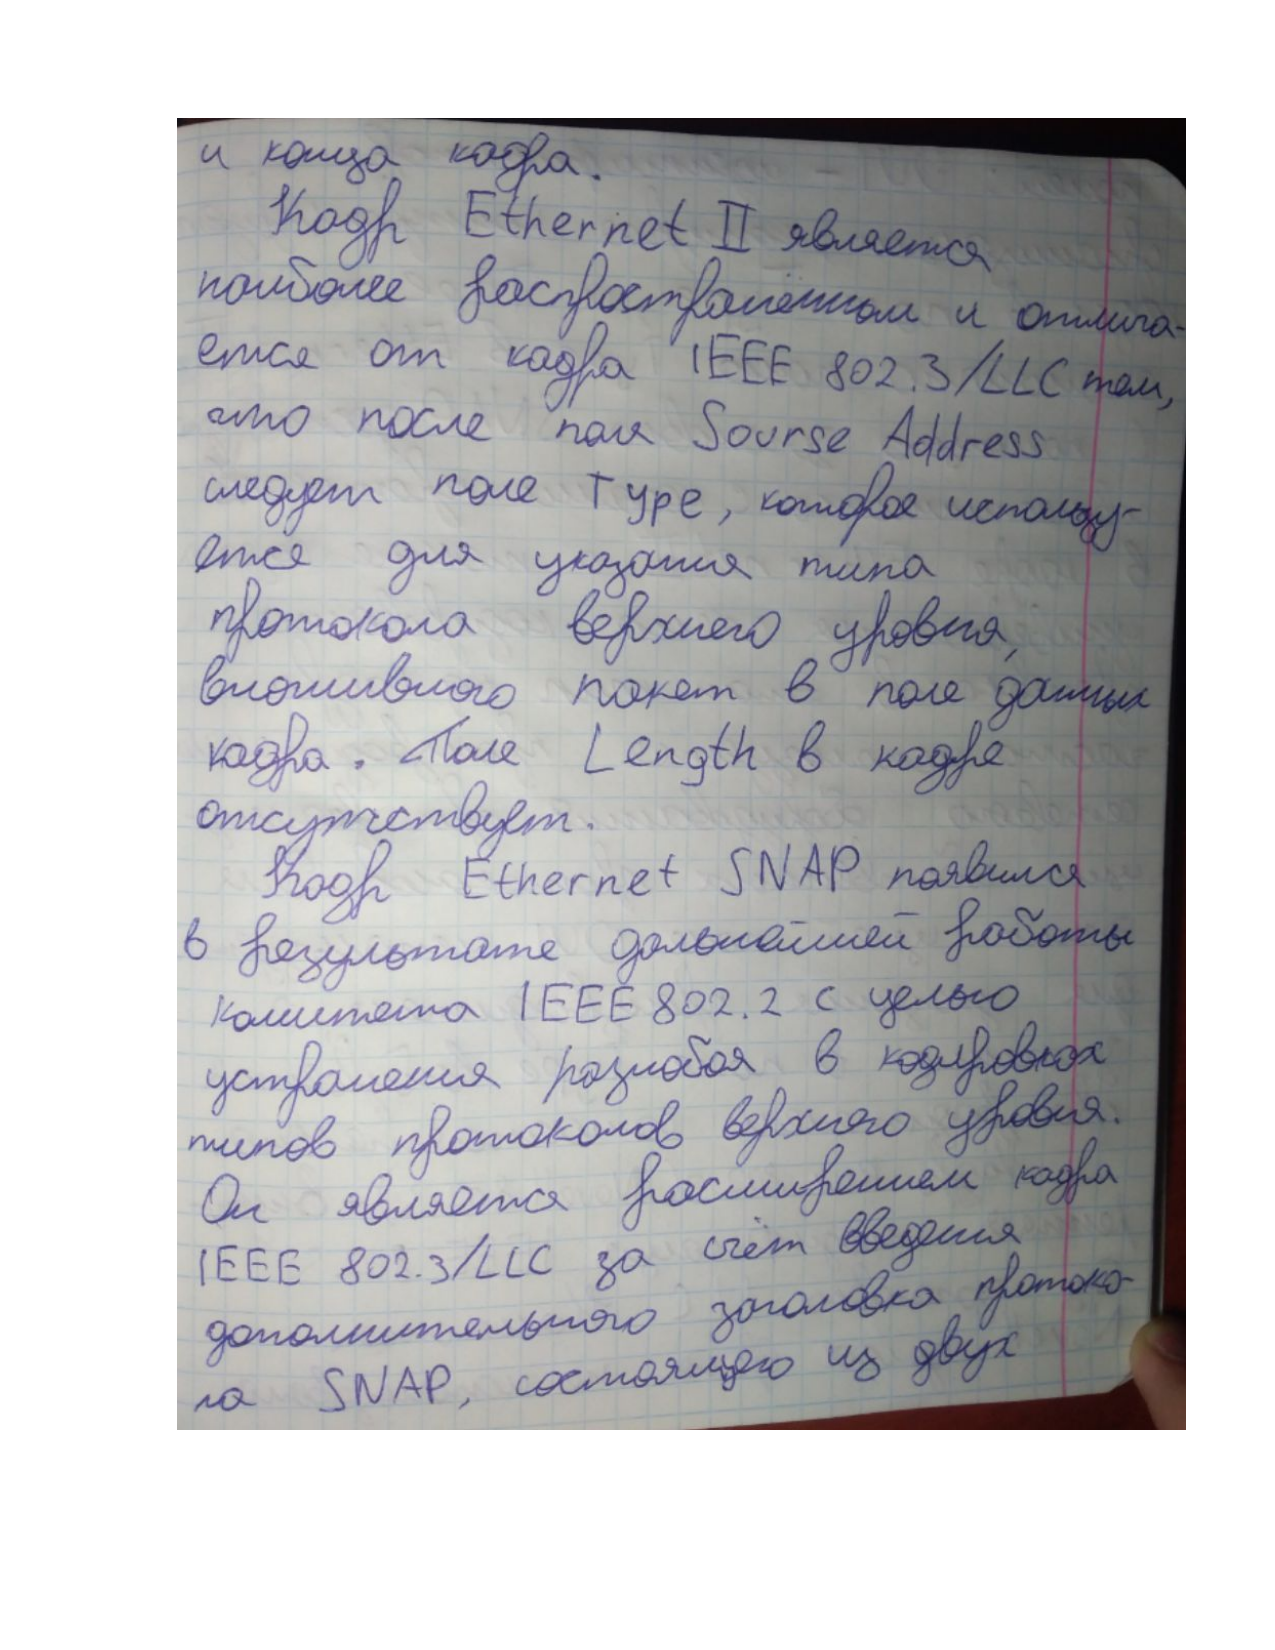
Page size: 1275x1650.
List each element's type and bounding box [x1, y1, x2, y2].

picture [177, 118, 1186, 1430]
